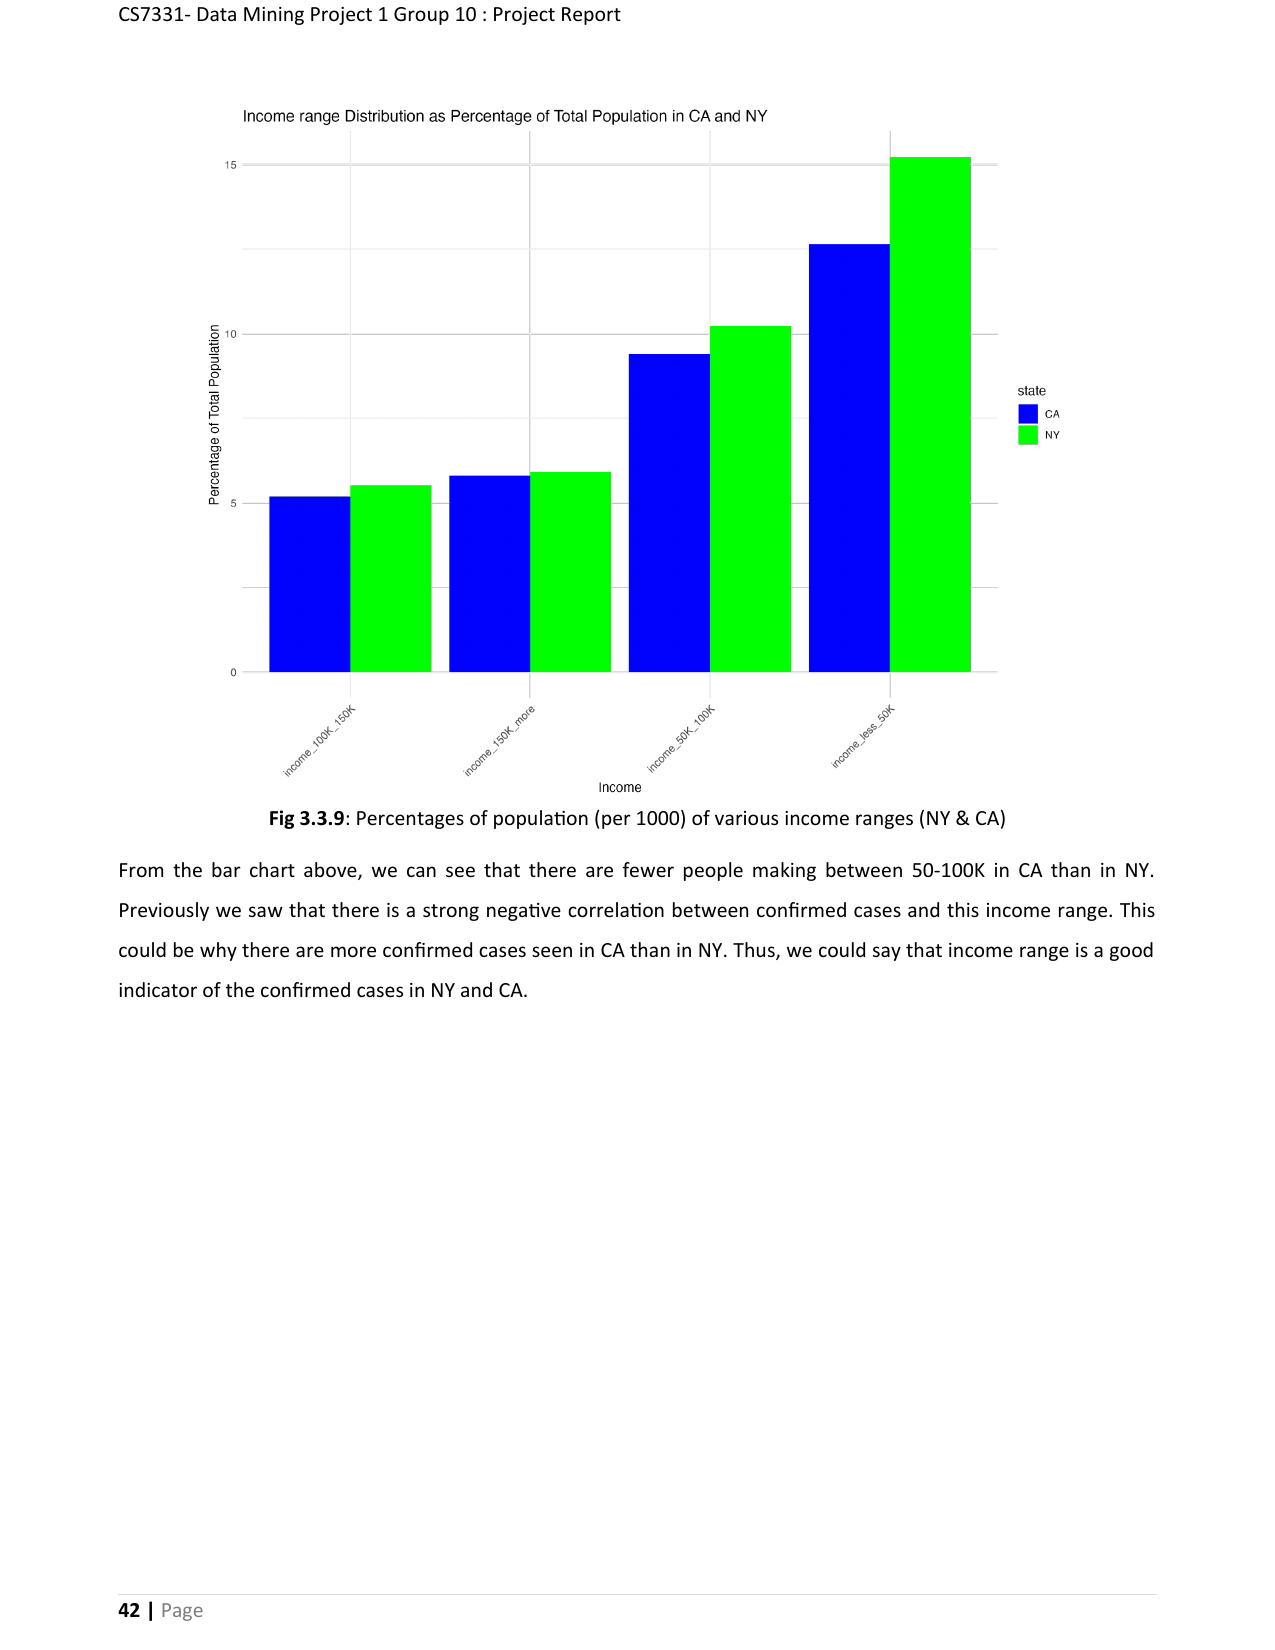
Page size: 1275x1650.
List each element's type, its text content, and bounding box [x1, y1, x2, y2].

picture [202, 103, 1073, 801]
text From the bar chart above, we can see that there are fewer people making between 50-100K in CA than in NY. Previously we saw that there is a strong negative correlation between confirmed cases and this income range. This could be why there are more confirmed cases seen in CA than in NY. Thus, we could say that income range is a good indicator of the confirmed cases in NY and CA. [118, 857, 1157, 1003]
text Fig 3.3.9: Percentages of population (per 1000) of various income ranges (NY & CA) [118, 804, 1157, 831]
